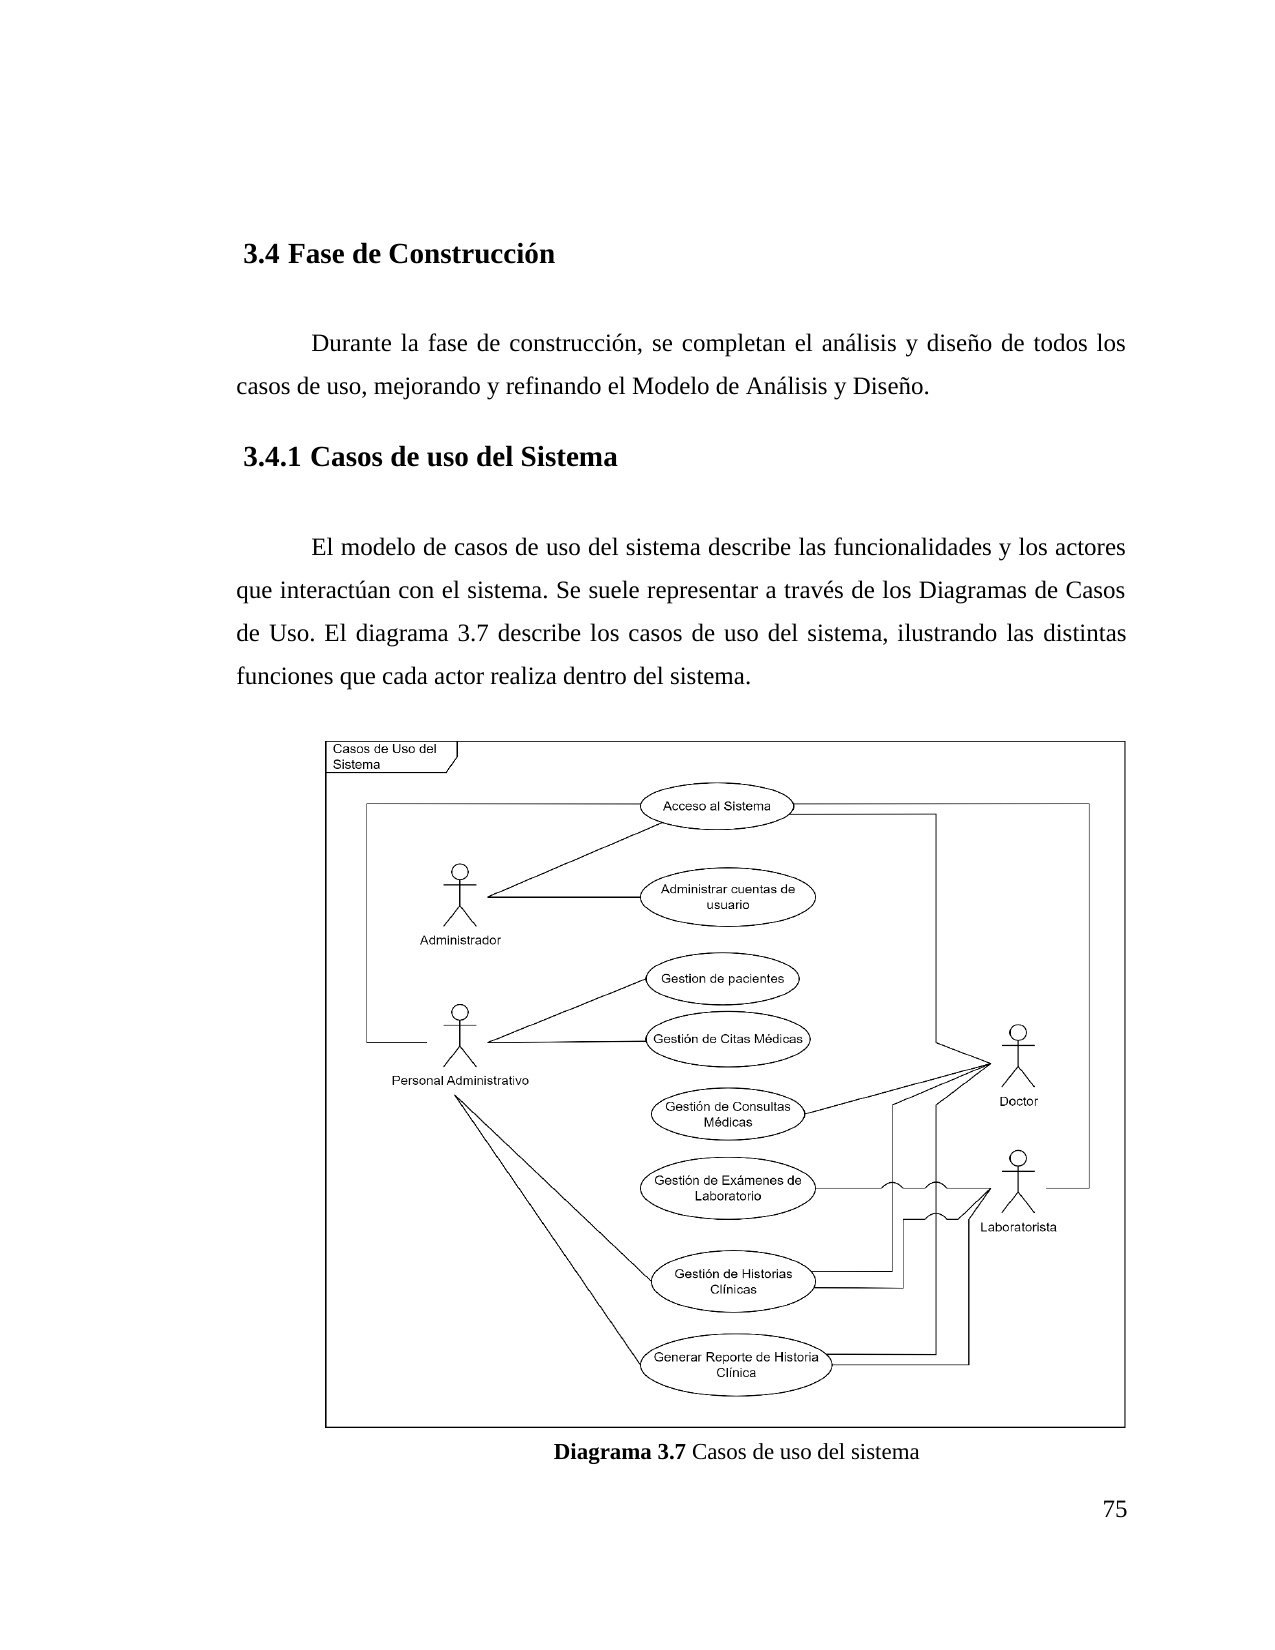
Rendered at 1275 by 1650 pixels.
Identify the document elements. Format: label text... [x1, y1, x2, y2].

subtitle Fase de Construcción [243, 236, 1127, 270]
text Durante la fase de construcción, se completan el análisis y diseño de todos los casos de uso, mejorando y refinando el Modelo de Análisis y Diseño. [236, 328, 1127, 400]
picture [314, 730, 1136, 1438]
text El modelo de casos de uso del sistema describe las funcionalidades y los actores que interactúan con el sistema. Se suele representar a través de los Diagramas de Casos de Uso. El diagrama 3.7 describe los casos de uso del sistema, ilustrando las distintas funciones que cada actor realiza dentro del sistema. [236, 532, 1127, 690]
subtitle Casos de uso del Sistema [243, 439, 1127, 473]
